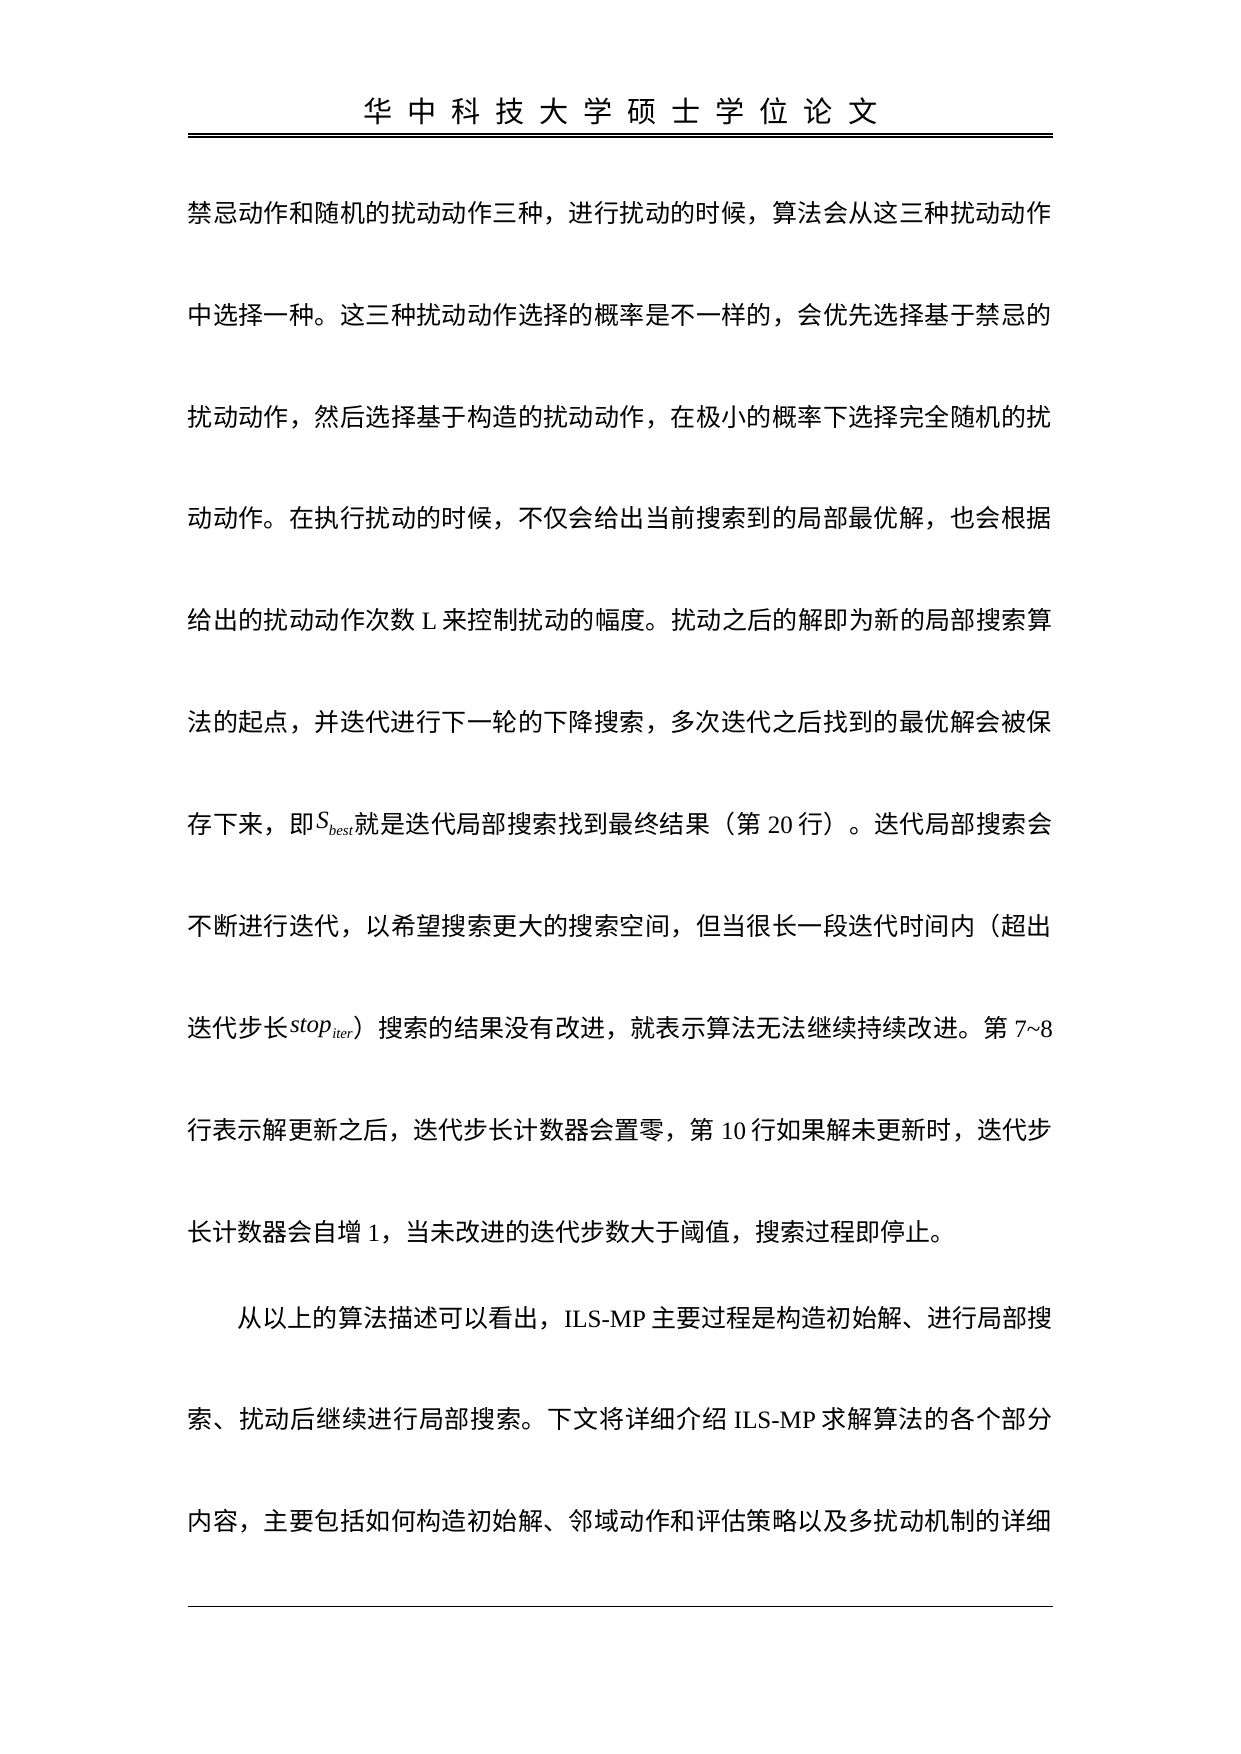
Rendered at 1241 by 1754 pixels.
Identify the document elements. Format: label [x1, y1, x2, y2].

text [187, 1282, 1053, 1554]
text [187, 177, 1053, 1264]
